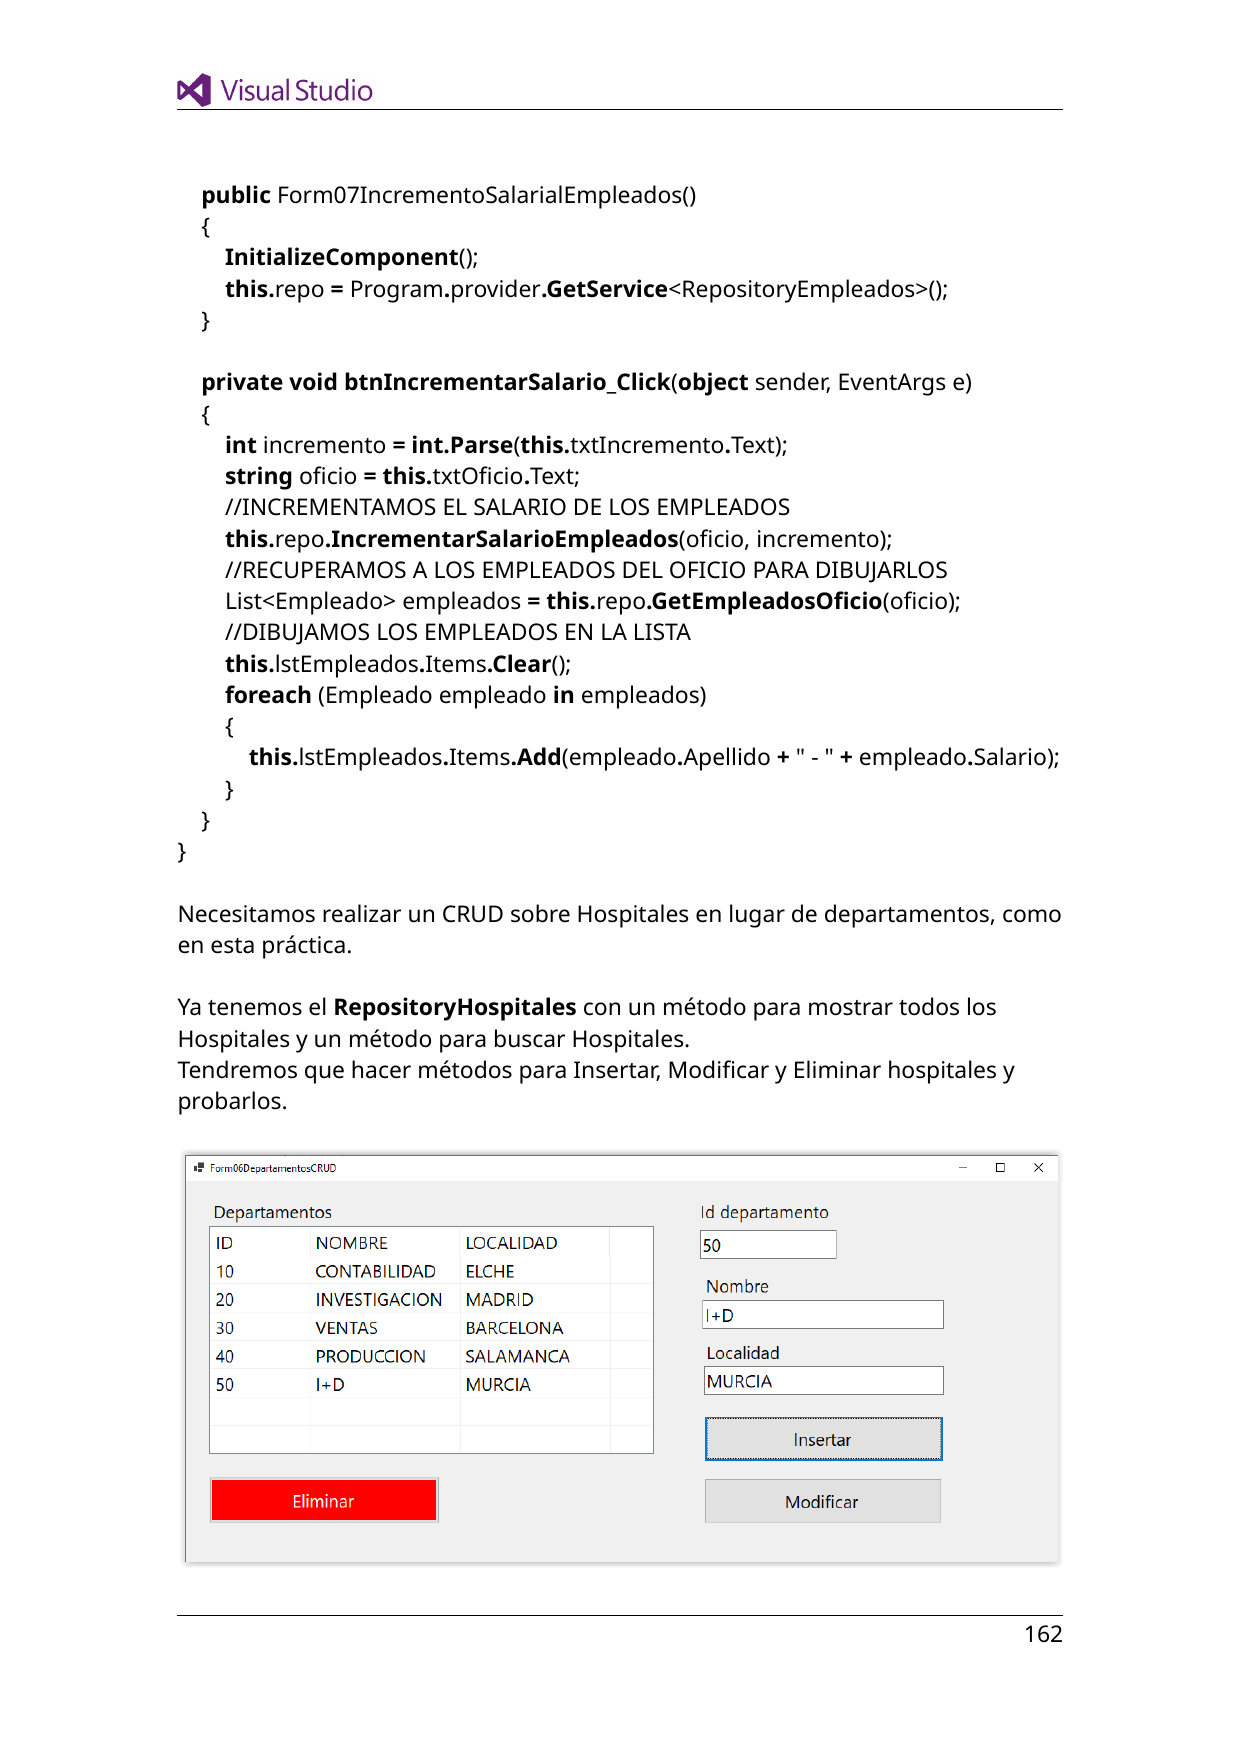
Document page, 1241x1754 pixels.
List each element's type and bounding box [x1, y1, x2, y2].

picture [177, 73, 375, 107]
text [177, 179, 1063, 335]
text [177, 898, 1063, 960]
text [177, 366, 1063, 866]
picture [177, 1147, 1063, 1568]
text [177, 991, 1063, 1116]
